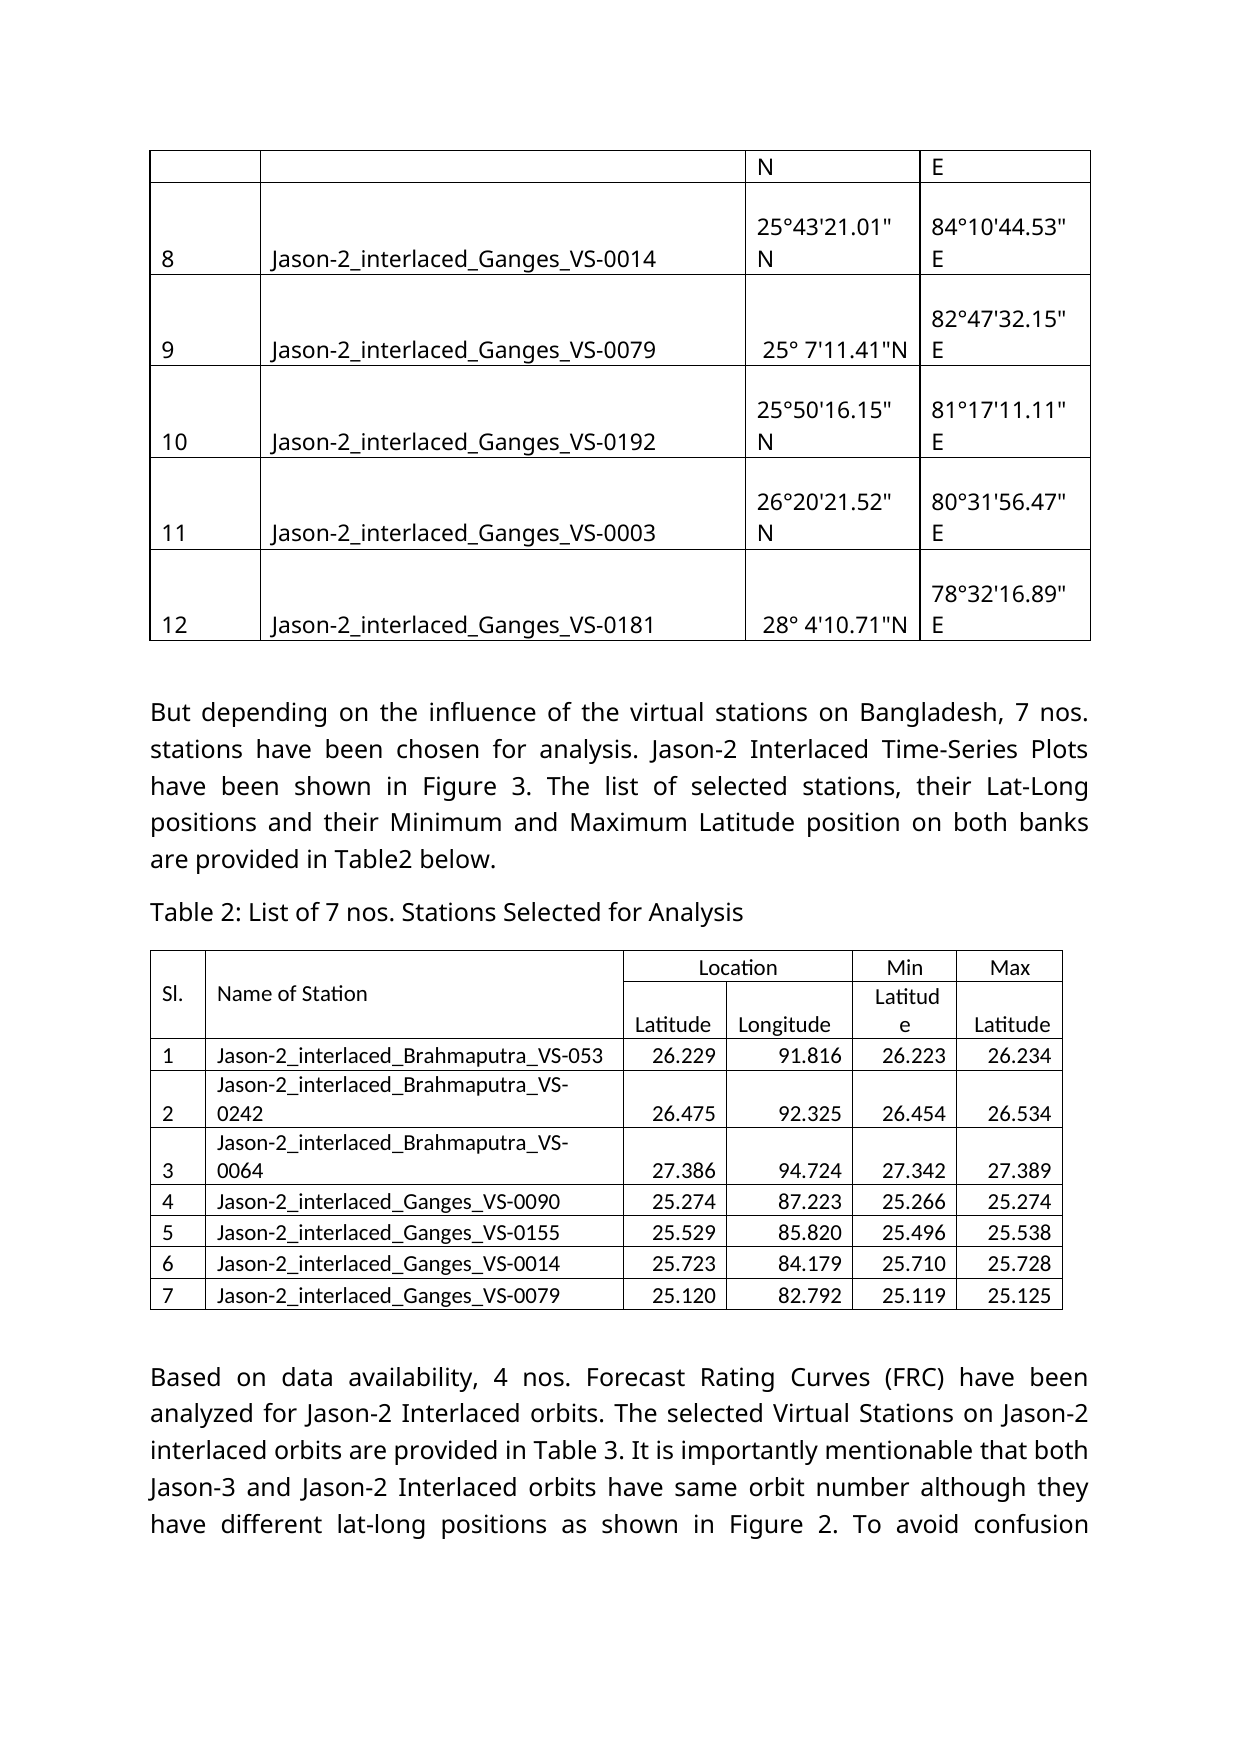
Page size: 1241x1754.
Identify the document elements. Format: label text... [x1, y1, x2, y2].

table_cell 6 [151, 1247, 205, 1277]
table_cell Jason-2_interlaced_Ganges_VS-0155 [206, 1216, 623, 1246]
table_cell 92.325 [727, 1071, 852, 1127]
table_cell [261, 151, 745, 182]
table_cell 25.538 [957, 1216, 1062, 1246]
table_header Min [853, 951, 956, 981]
table_header Location [624, 951, 852, 981]
table_cell 12 [151, 550, 260, 640]
table_header Max [957, 951, 1062, 981]
table_cell 25.710 [853, 1247, 956, 1277]
table_cell 84.179 [727, 1247, 852, 1277]
table_cell 82°47'32.15"E [921, 275, 1090, 365]
table_cell Latitude [957, 982, 1062, 1038]
table_cell 2 [151, 1071, 205, 1127]
table_cell 28° 4'10.71"N [746, 550, 919, 640]
table_cell 85°49'11.00"E [921, 151, 1090, 182]
table_cell 84°10'44.53"E [921, 183, 1090, 274]
table_cell 25°43'21.01"N [746, 183, 919, 274]
table_cell 26.223 [853, 1039, 956, 1069]
table_cell Jason-2_interlaced_Ganges_VS-0192 [261, 366, 745, 457]
table_cell Latitude [624, 982, 726, 1038]
text Table 2: List of 7 nos. Stations Selected for Analysis [150, 895, 1090, 929]
table_cell 27.342 [853, 1128, 956, 1184]
table_cell 25.119 [853, 1279, 956, 1309]
table_cell 25°31'43.61"N [746, 151, 919, 182]
table_cell Jason-2_interlaced_Brahmaputra_VS-053 [206, 1039, 623, 1069]
table_cell 25.125 [957, 1279, 1062, 1309]
table_cell 80°31'56.47"E [921, 458, 1090, 548]
table_cell 25.274 [624, 1185, 726, 1215]
table_cell 25.120 [624, 1279, 726, 1309]
table_cell 91.816 [727, 1039, 852, 1069]
table_cell Jason-2_interlaced_Ganges_VS-0079 [206, 1279, 623, 1309]
table_cell 10 [151, 366, 260, 457]
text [150, 1359, 1090, 1541]
table_cell Jason-2_interlaced_Brahmaputra_VS-0064 [206, 1128, 623, 1184]
table_cell 26.475 [624, 1071, 726, 1127]
table_cell Jason-2_interlaced_Brahmaputra_VS-0242 [206, 1071, 623, 1127]
table_cell 25° 7'11.41"N [746, 275, 919, 365]
table_cell 25.728 [957, 1247, 1062, 1277]
table_cell 26°20'21.52"N [746, 458, 919, 548]
table_cell 94.724 [727, 1128, 852, 1184]
table_cell 7 [151, 151, 260, 182]
table_cell 26.234 [957, 1039, 1062, 1069]
table_header Sl. [151, 951, 205, 1038]
table_cell 7 [151, 1279, 205, 1309]
table_cell 5 [151, 1216, 205, 1246]
table_cell 87.223 [727, 1185, 852, 1215]
table_cell 85.820 [727, 1216, 852, 1246]
text But depending on the influence of the virtual stations on Bangladesh, 7 nos. stations have been chosen for analysis. Jason-2 Interlaced Time-Series Plots have been shown in Figure 3. The list of selected stations, their Lat-Long positions and their Minimum and Maximum Latitude position on both banks are provided in Table2 below. [150, 694, 1090, 876]
table_cell 25.266 [853, 1185, 956, 1215]
table_cell Longitude [727, 982, 852, 1038]
table_cell 26.534 [957, 1071, 1062, 1127]
table_cell 82.792 [727, 1279, 852, 1309]
table_cell Jason-2_interlaced_Ganges_VS-0090 [206, 1185, 623, 1215]
table_cell 25.274 [957, 1185, 1062, 1215]
table_cell 25.529 [624, 1216, 726, 1246]
table_cell 1 [151, 1039, 205, 1069]
table_cell 78°32'16.89"E [921, 550, 1090, 640]
table_cell 8 [151, 183, 260, 274]
table_cell 27.389 [957, 1128, 1062, 1184]
table_cell 81°17'11.11"E [921, 366, 1090, 457]
table_cell 25.723 [624, 1247, 726, 1277]
table_cell 4 [151, 1185, 205, 1215]
table_cell 26.229 [624, 1039, 726, 1069]
table_cell 26.454 [853, 1071, 956, 1127]
table_header Name of Station [206, 951, 623, 1038]
table_cell 11 [151, 458, 260, 548]
table_cell 25°50'16.15"N [746, 366, 919, 457]
table_cell 9 [151, 275, 260, 365]
table_cell 27.386 [624, 1128, 726, 1184]
table_cell Jason-2_interlaced_Ganges_VS-0079 [261, 275, 745, 365]
table_cell Latitude [853, 982, 956, 1038]
table_cell Jason-2_interlaced_Ganges_VS-0003 [261, 458, 745, 548]
table_cell Jason-2_interlaced_Ganges_VS-0014 [206, 1247, 623, 1277]
table_cell 25.496 [853, 1216, 956, 1246]
table_cell 3 [151, 1128, 205, 1184]
table_cell Jason-2_interlaced_Ganges_VS-0014 [261, 183, 745, 274]
table_cell Jason-2_interlaced_Ganges_VS-0181 [261, 550, 745, 640]
